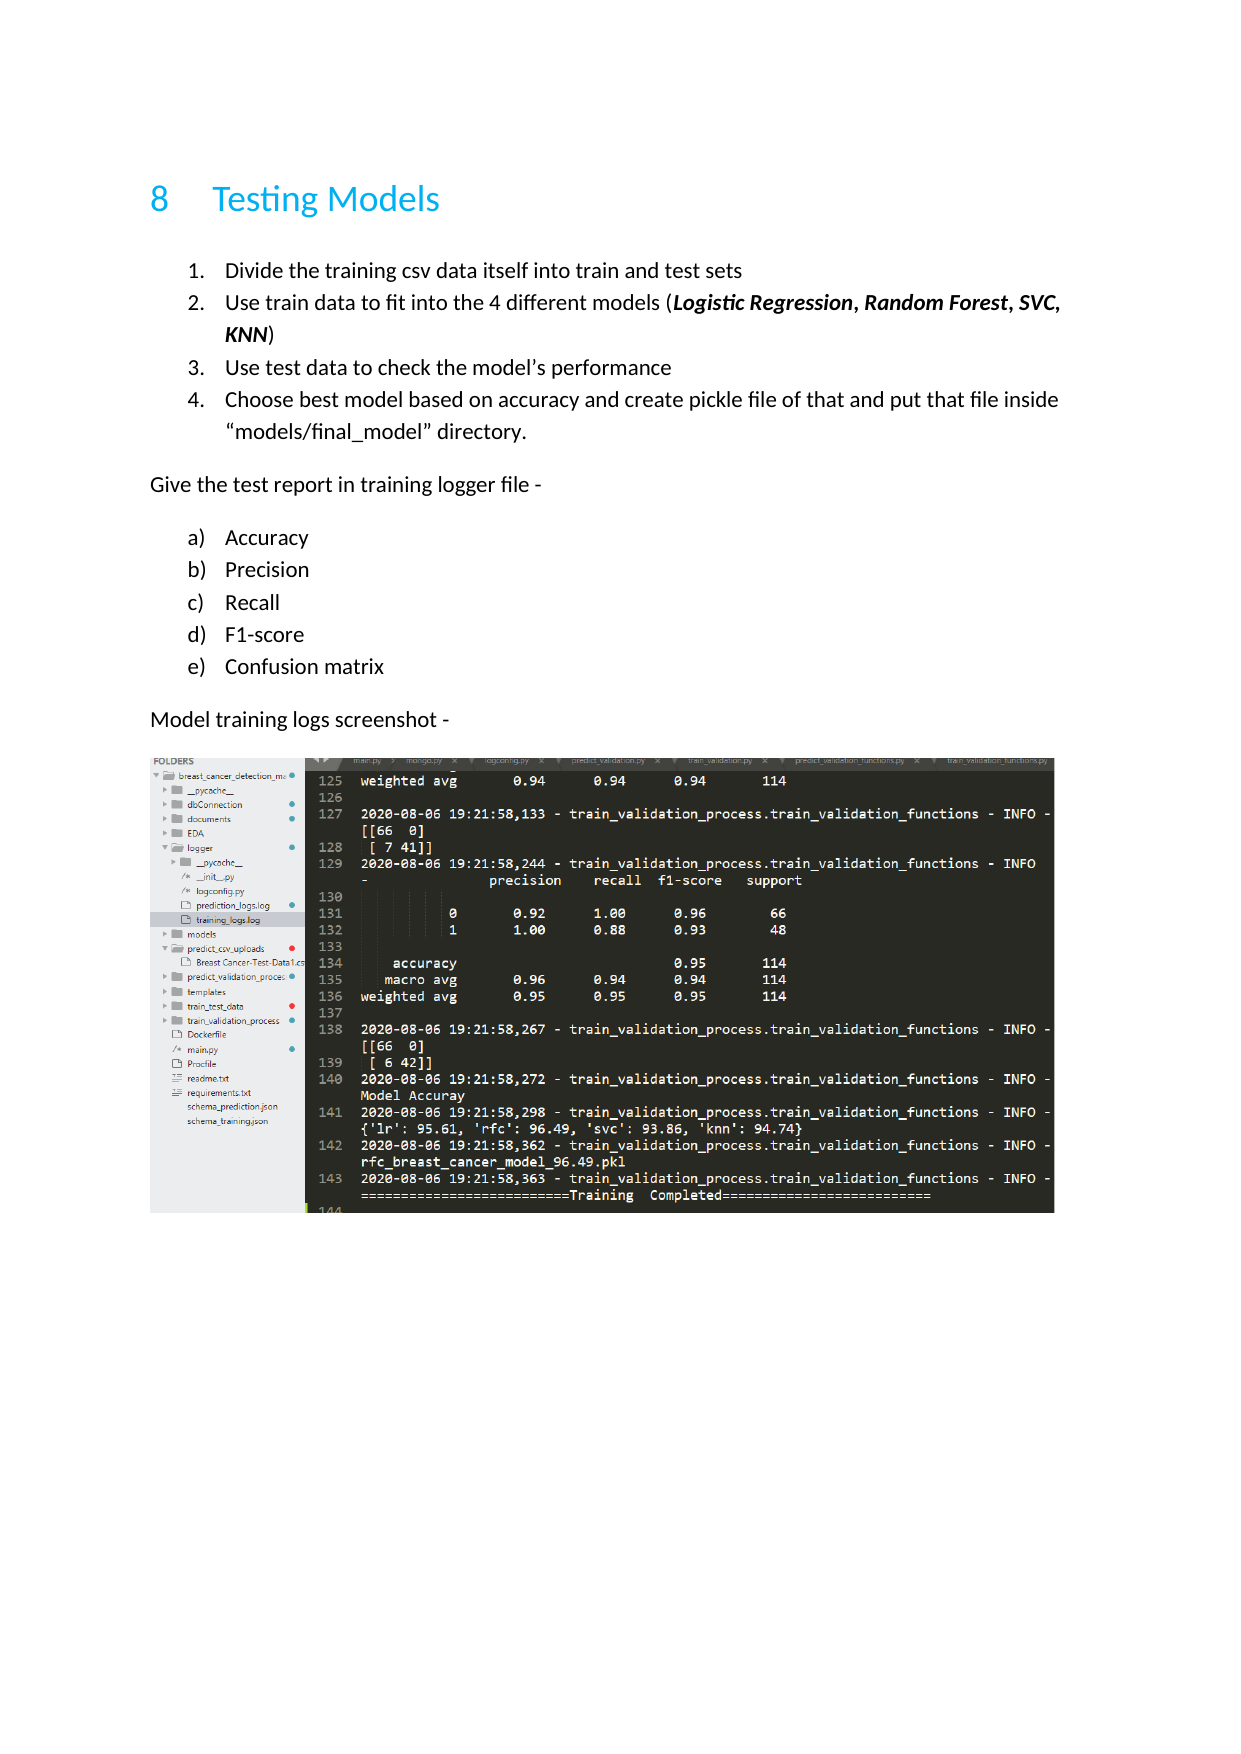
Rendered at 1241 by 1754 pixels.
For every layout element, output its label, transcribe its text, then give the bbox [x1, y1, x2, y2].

list Choose best model based on accuracy and create pickle file of that and put that file inside “models/final_model” directory. [187, 385, 1090, 445]
text Model training logs screenshot - [150, 705, 1090, 733]
text Give the test report in training logger file - [150, 470, 1090, 498]
list Divide the training csv data itself into train and test sets [187, 256, 1090, 284]
list Confusion matrix [187, 652, 1090, 680]
list Recall [187, 588, 1090, 616]
picture [150, 758, 1055, 1213]
list F1-score [187, 620, 1090, 648]
subtitle Testing Models [150, 175, 1090, 221]
list Precision [187, 555, 1090, 583]
list Use train data to fit into the 4 different models (Logistic Regression, Random Forest, SVC, KNN) [187, 288, 1090, 349]
list Use test data to check the model’s performance [187, 353, 1090, 381]
list Accuracy [187, 523, 1090, 551]
